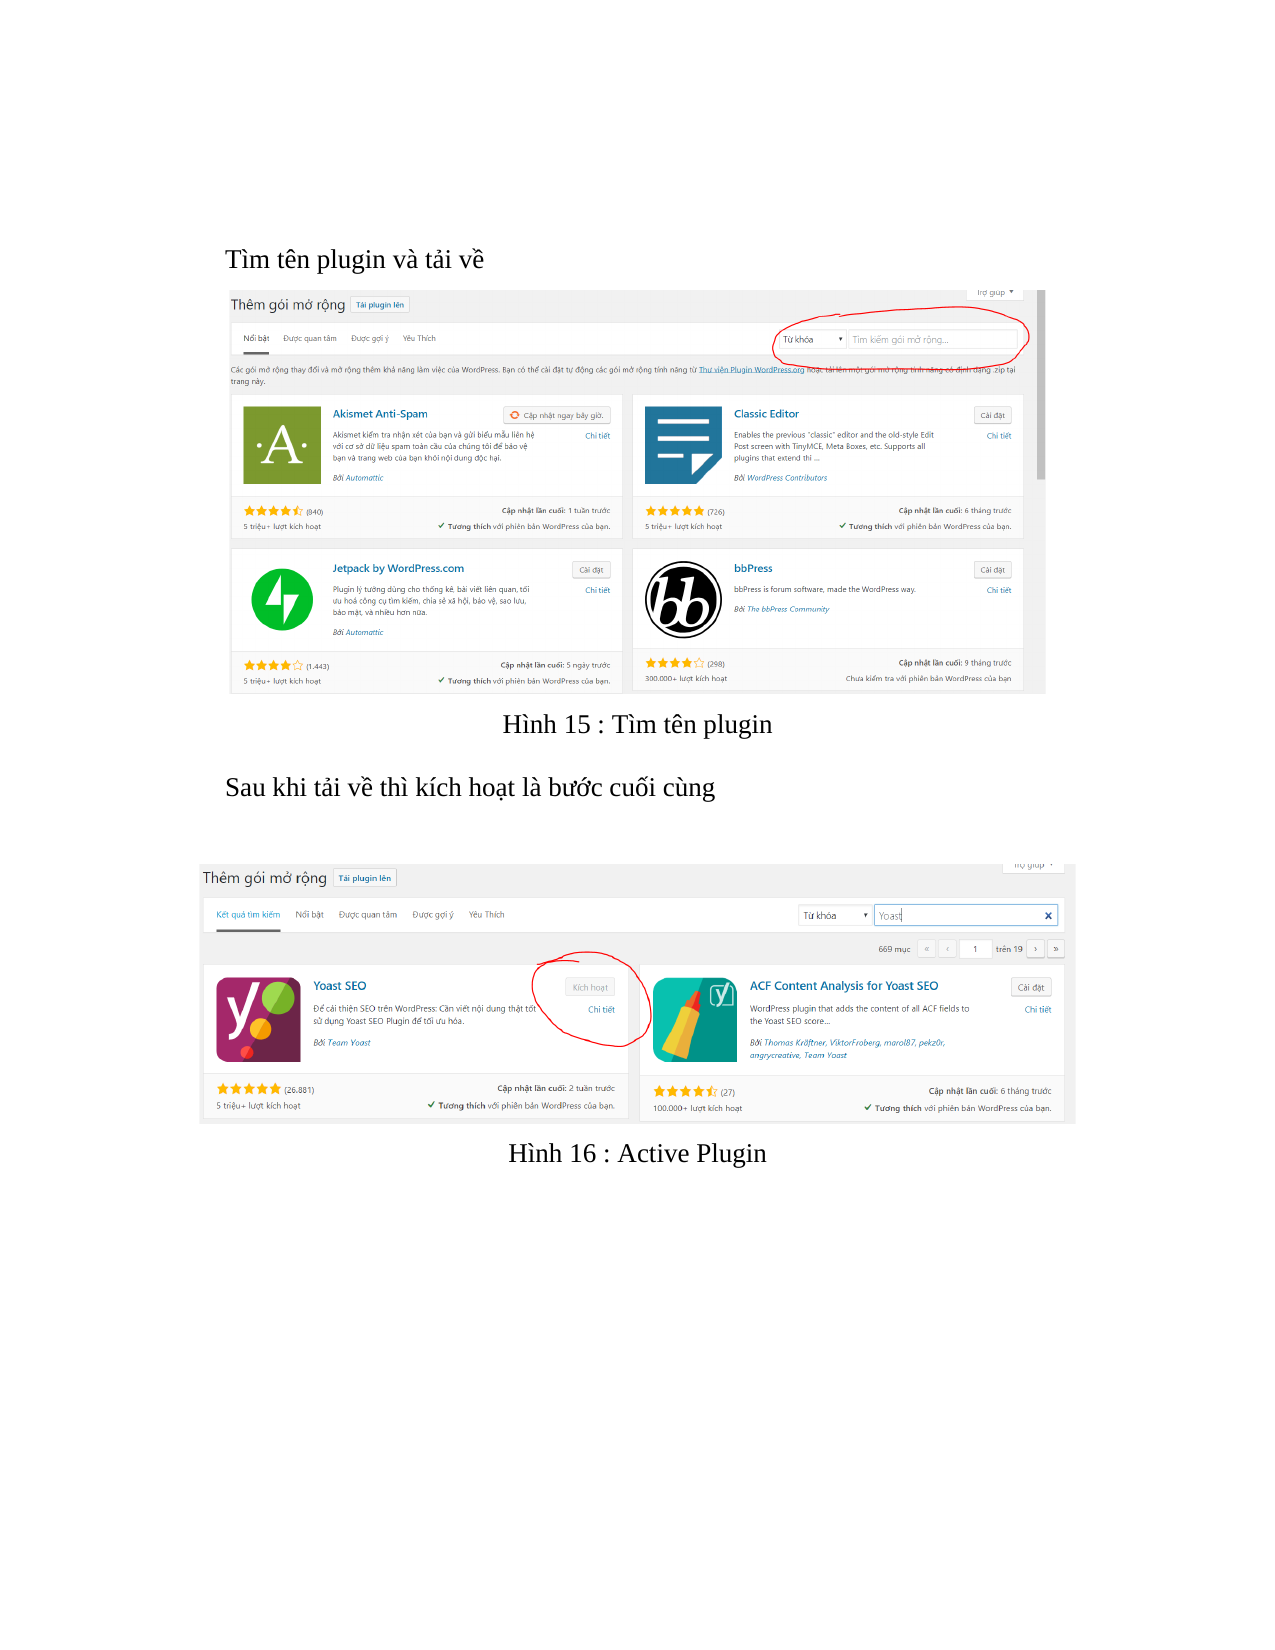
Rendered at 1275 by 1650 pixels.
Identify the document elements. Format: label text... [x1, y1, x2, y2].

text Hình 16 : Active Plugin [150, 1137, 1125, 1168]
text Sau khi tải về thì kích hoạt là bước cuối cùng [150, 771, 1125, 802]
picture [199, 864, 1076, 1124]
text Tìm tên plugin và tải về [150, 243, 1125, 274]
picture [229, 290, 1046, 694]
text Hình 15 : Tìm tên plugin [150, 708, 1125, 739]
